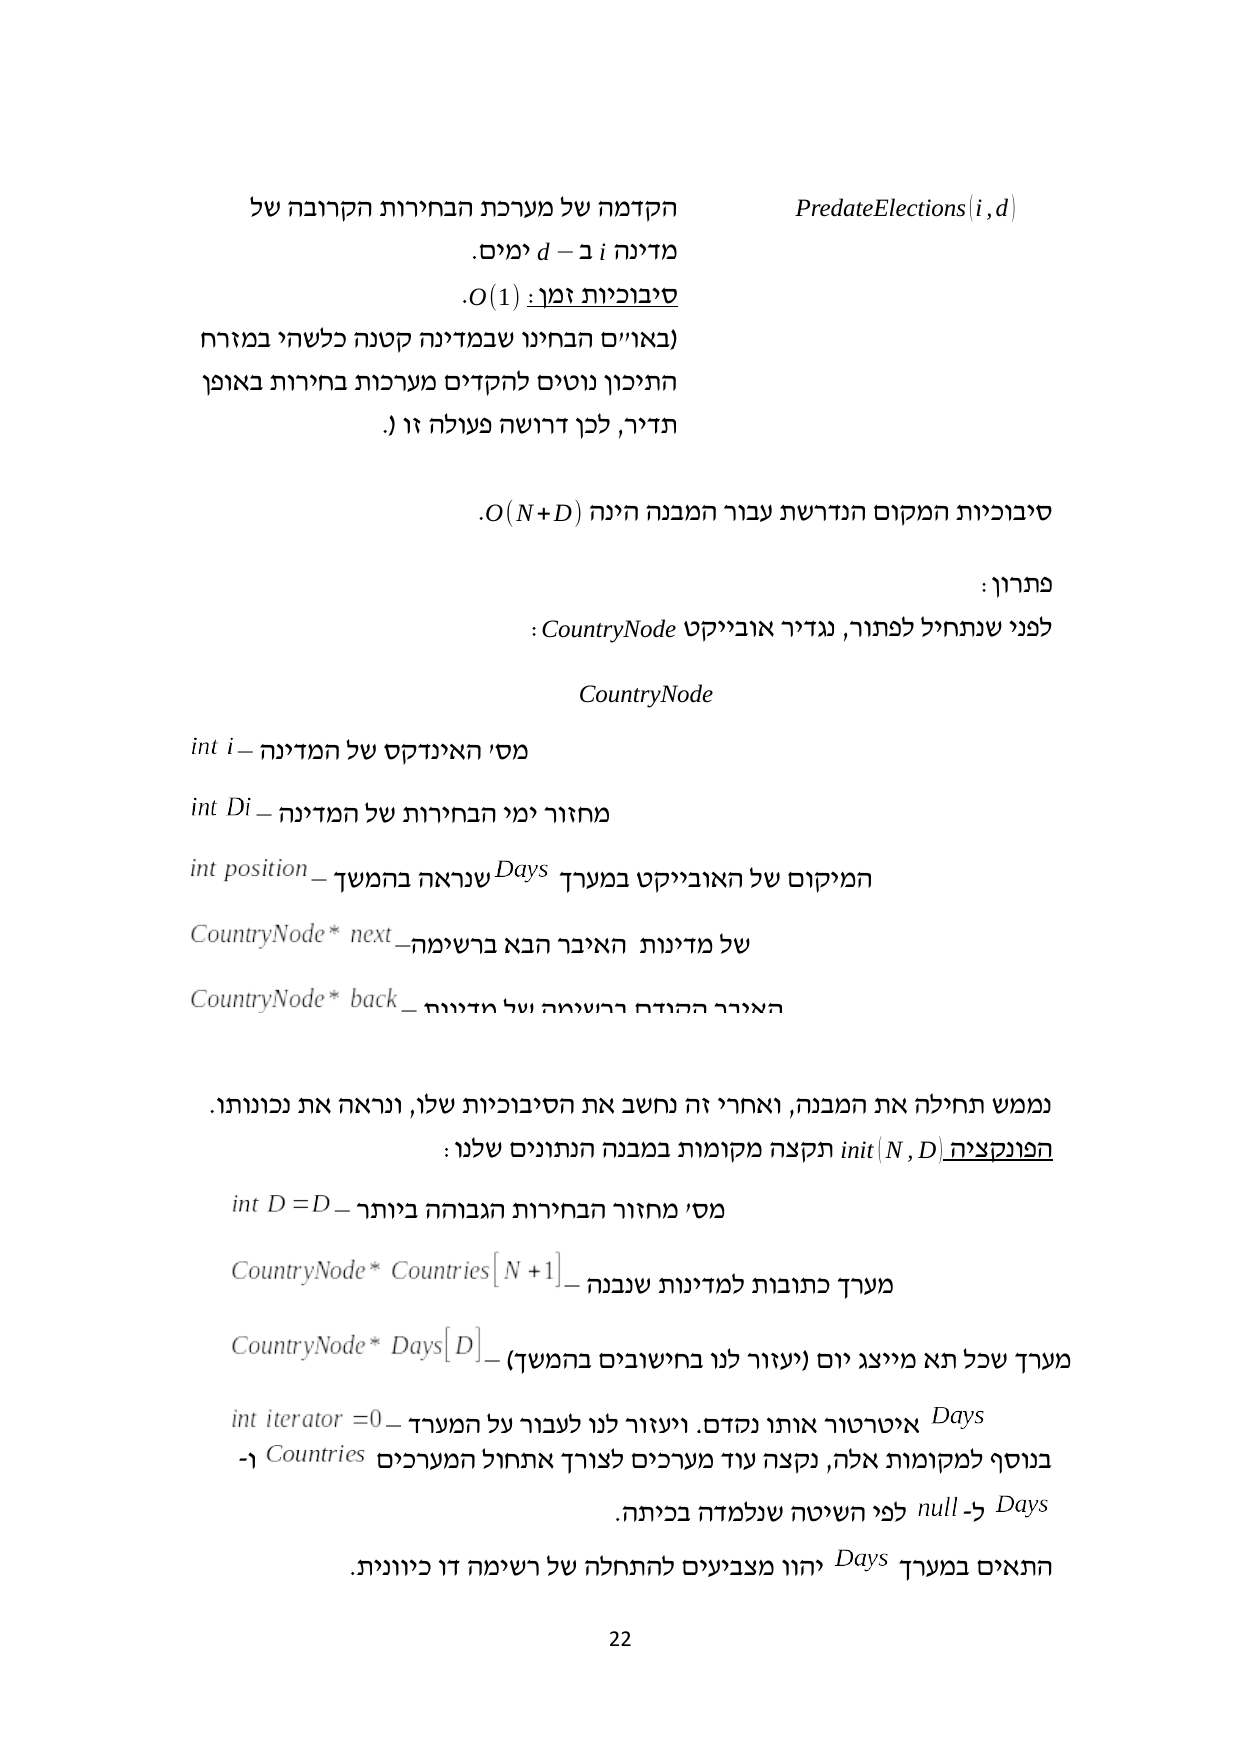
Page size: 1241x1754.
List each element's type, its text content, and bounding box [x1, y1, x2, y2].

text לפני שנתחיל לפתור, נגדיר אובייקט : [187, 614, 1053, 643]
list סיבוכיות זמן: . [187, 281, 678, 311]
text נממש תחילה את המבנה, ואחרי זה נחשב את הסיבוכיות שלו, ונראה את נכונותו. [187, 1092, 1053, 1121]
text בנוסף למקומות אלה, נקצה עוד מערכים לצורך אתחול המערכים ו- ל- לפי השיטה שנלמדה בכיתה. [187, 1439, 1053, 1529]
text פתרון: [187, 571, 1053, 600]
text הפונקציה תקצה מקומות במבנה הנתונים שלנו: [187, 1135, 1053, 1166]
text התאים במערך יהוו מצביעים להתחלה של רשימה דו כיוונית. [187, 1543, 1053, 1583]
text סיבוכיות המקום הנדרשת עבור המבנה הינה . [187, 498, 1053, 528]
list הקדמה של מערכת הבחירות הקרובה של מדינה ב – ימים. [187, 193, 1015, 267]
list (באו"ם הבחינו שבמדינה קטנה כלשהי במזרח התיכון נוטים להקדים מערכות בחירות באופן תדיר, לכן דרושה פעולה זו (. [187, 326, 678, 441]
